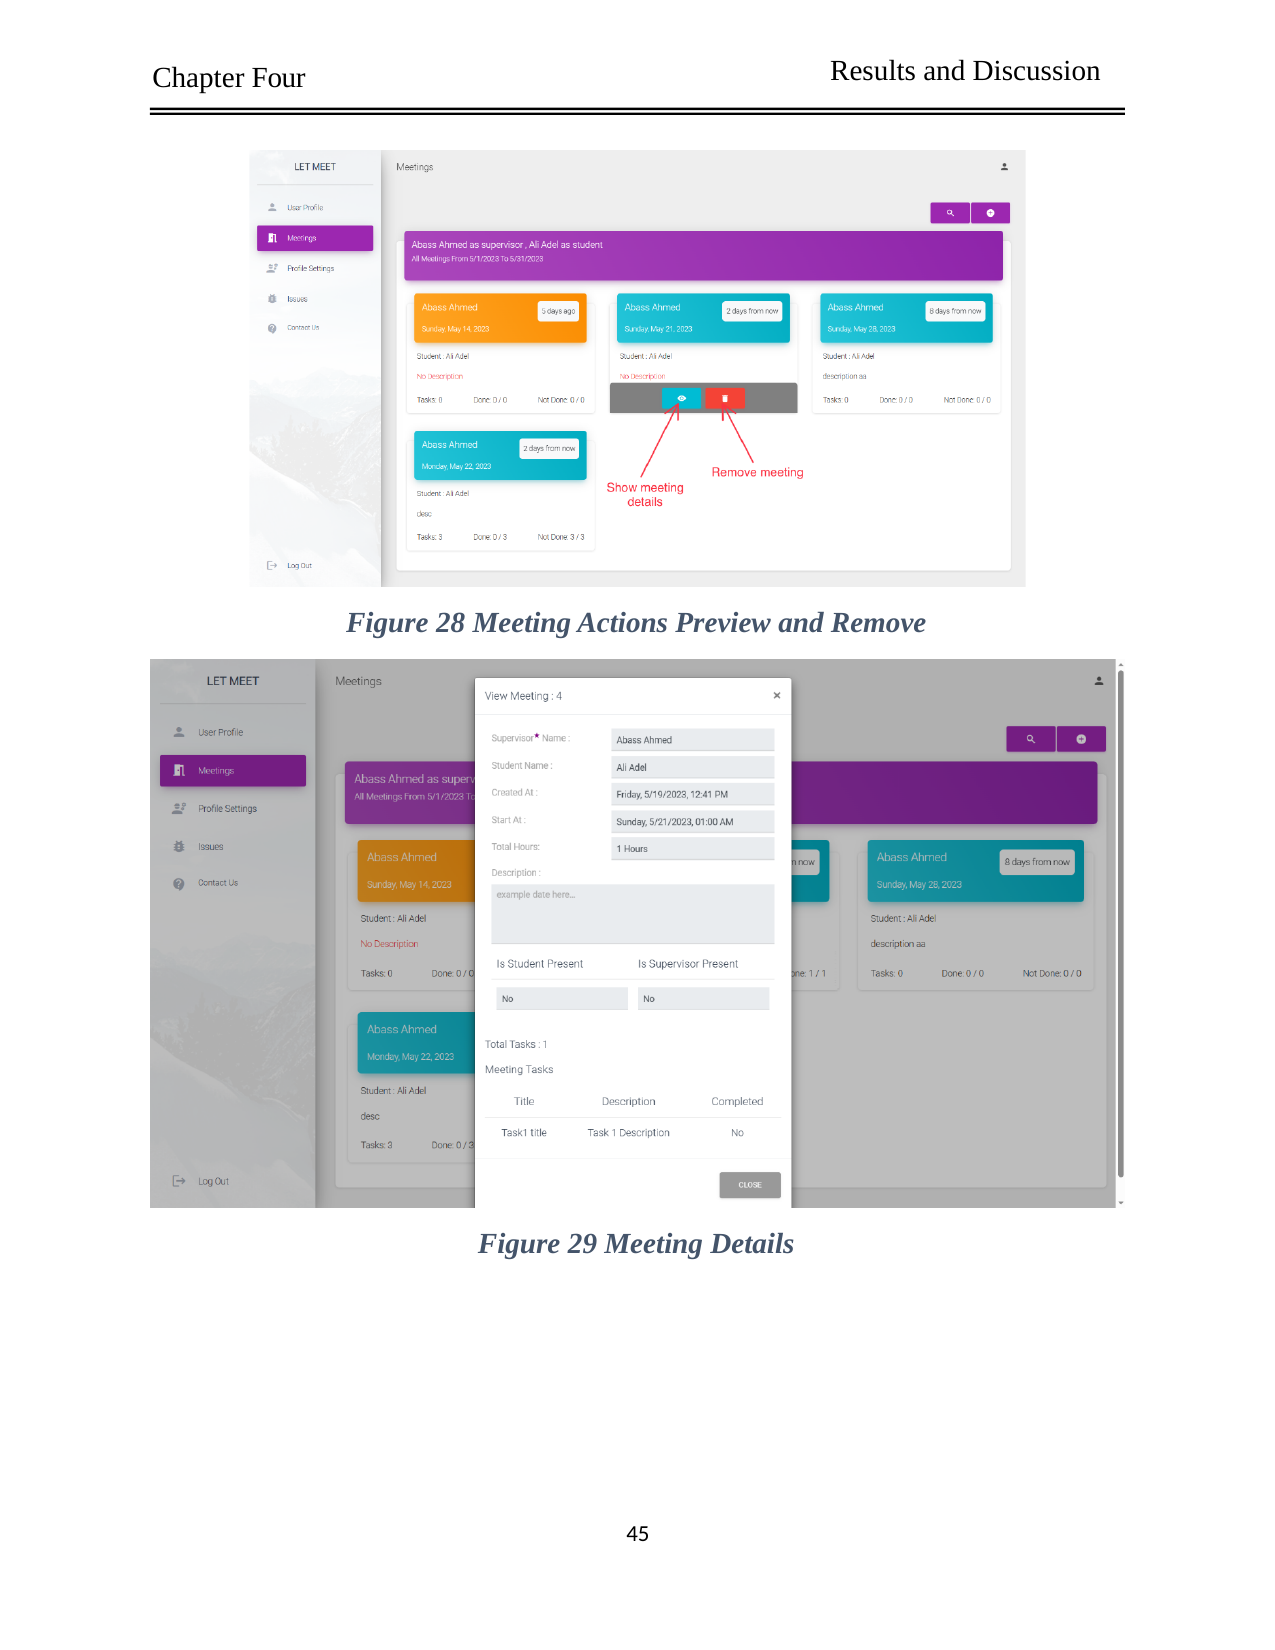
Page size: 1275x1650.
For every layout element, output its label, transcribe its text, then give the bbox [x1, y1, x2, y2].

text Figure 28 Meeting Actions Preview and Remove [150, 605, 1125, 639]
picture [249, 150, 1026, 587]
text Figure 29 Meeting Details [150, 1227, 1125, 1260]
picture [150, 659, 1125, 1208]
